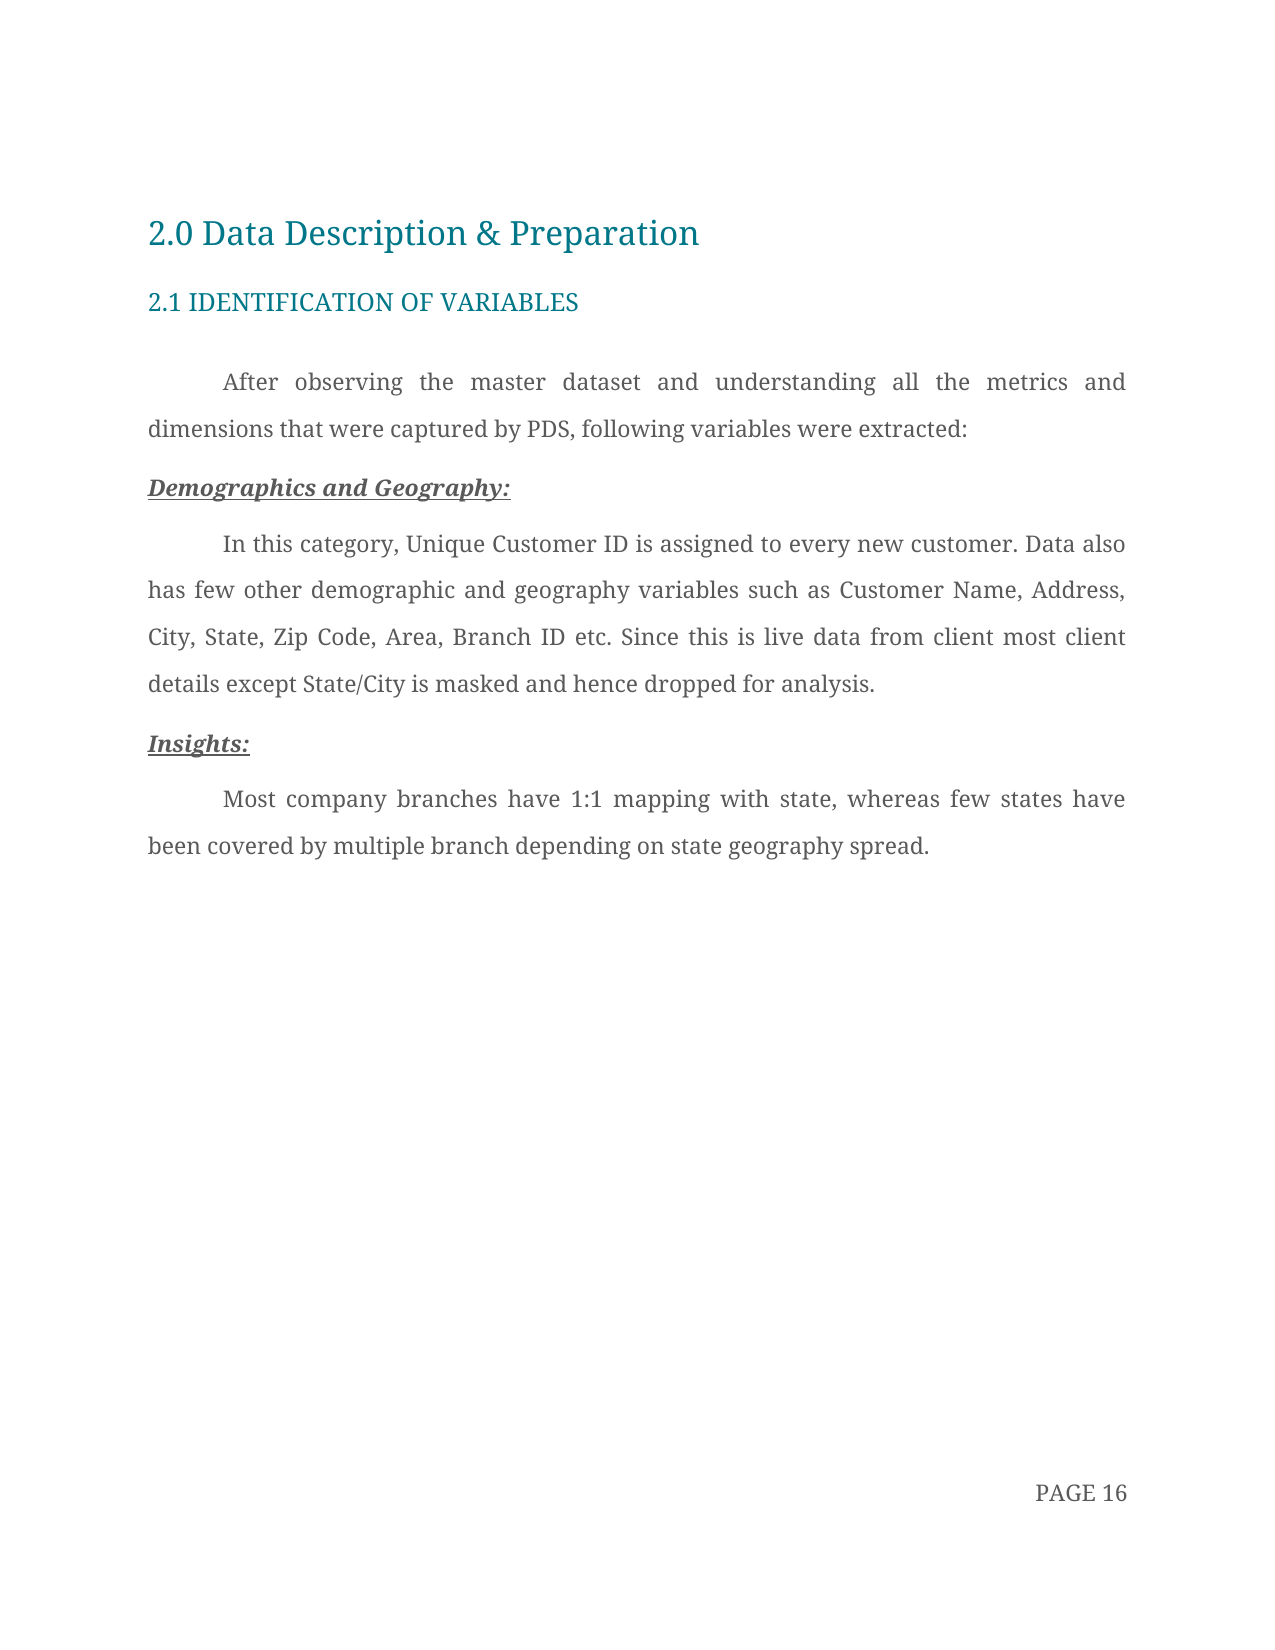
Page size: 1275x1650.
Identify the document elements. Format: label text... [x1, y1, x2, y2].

subtitle 2.0 Data Description & Preparation [148, 210, 1127, 256]
text In this category, Unique Customer ID is assigned to every new customer. Data also has few other demographic and geography variables such as Customer Name, Address, City, State, Zip Code, Area, Branch ID etc. Since this is live data from client most client details except State/City is masked and hence dropped for analysis. [148, 527, 1127, 699]
text After observing the master dataset and understanding all the metrics and dimensions that were captured by PDS, following variables were extracted: [148, 366, 1127, 444]
subtitle 2.1 Identification of variables [148, 285, 1127, 319]
text Most company branches have 1:1 mapping with state, whereas few states have been covered by multiple branch depending on state geography spread. [148, 783, 1127, 861]
list Demographics and Geography: [148, 472, 1127, 503]
list Insights: [148, 727, 1127, 759]
